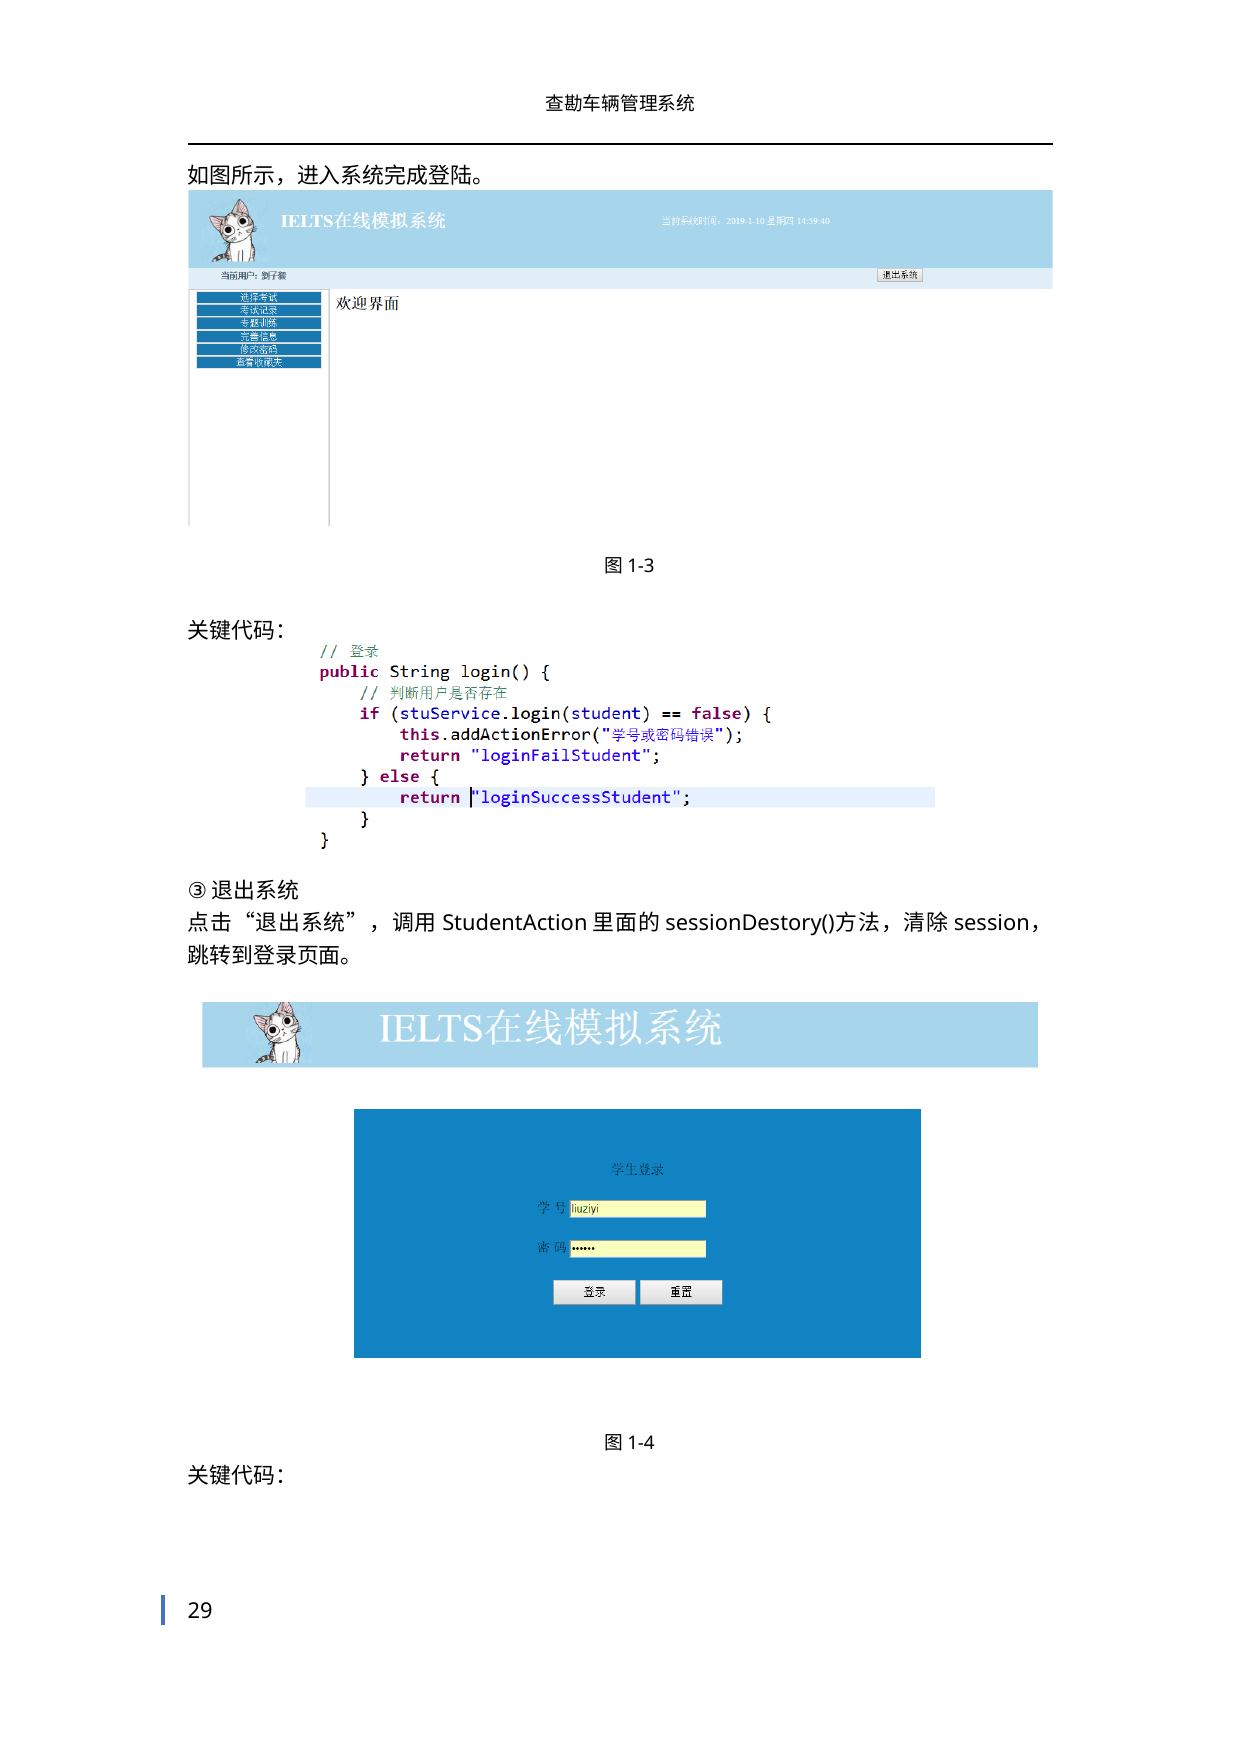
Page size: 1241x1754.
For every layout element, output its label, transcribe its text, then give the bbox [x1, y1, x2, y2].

picture [305, 645, 935, 860]
text ③退出系统 [187, 873, 1053, 905]
picture [187, 190, 1053, 526]
text 关键代码： [187, 1458, 1053, 1490]
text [187, 158, 1053, 190]
text 关键代码： [187, 613, 1053, 645]
text 图1-3 [187, 548, 1053, 580]
picture [202, 1002, 1038, 1425]
text 点击“退出系统”，调用StudentAction里面的sessionDestory()方法，清除session，跳转到登录页面。 [187, 905, 1053, 970]
text 图1-4 [187, 1425, 1053, 1458]
